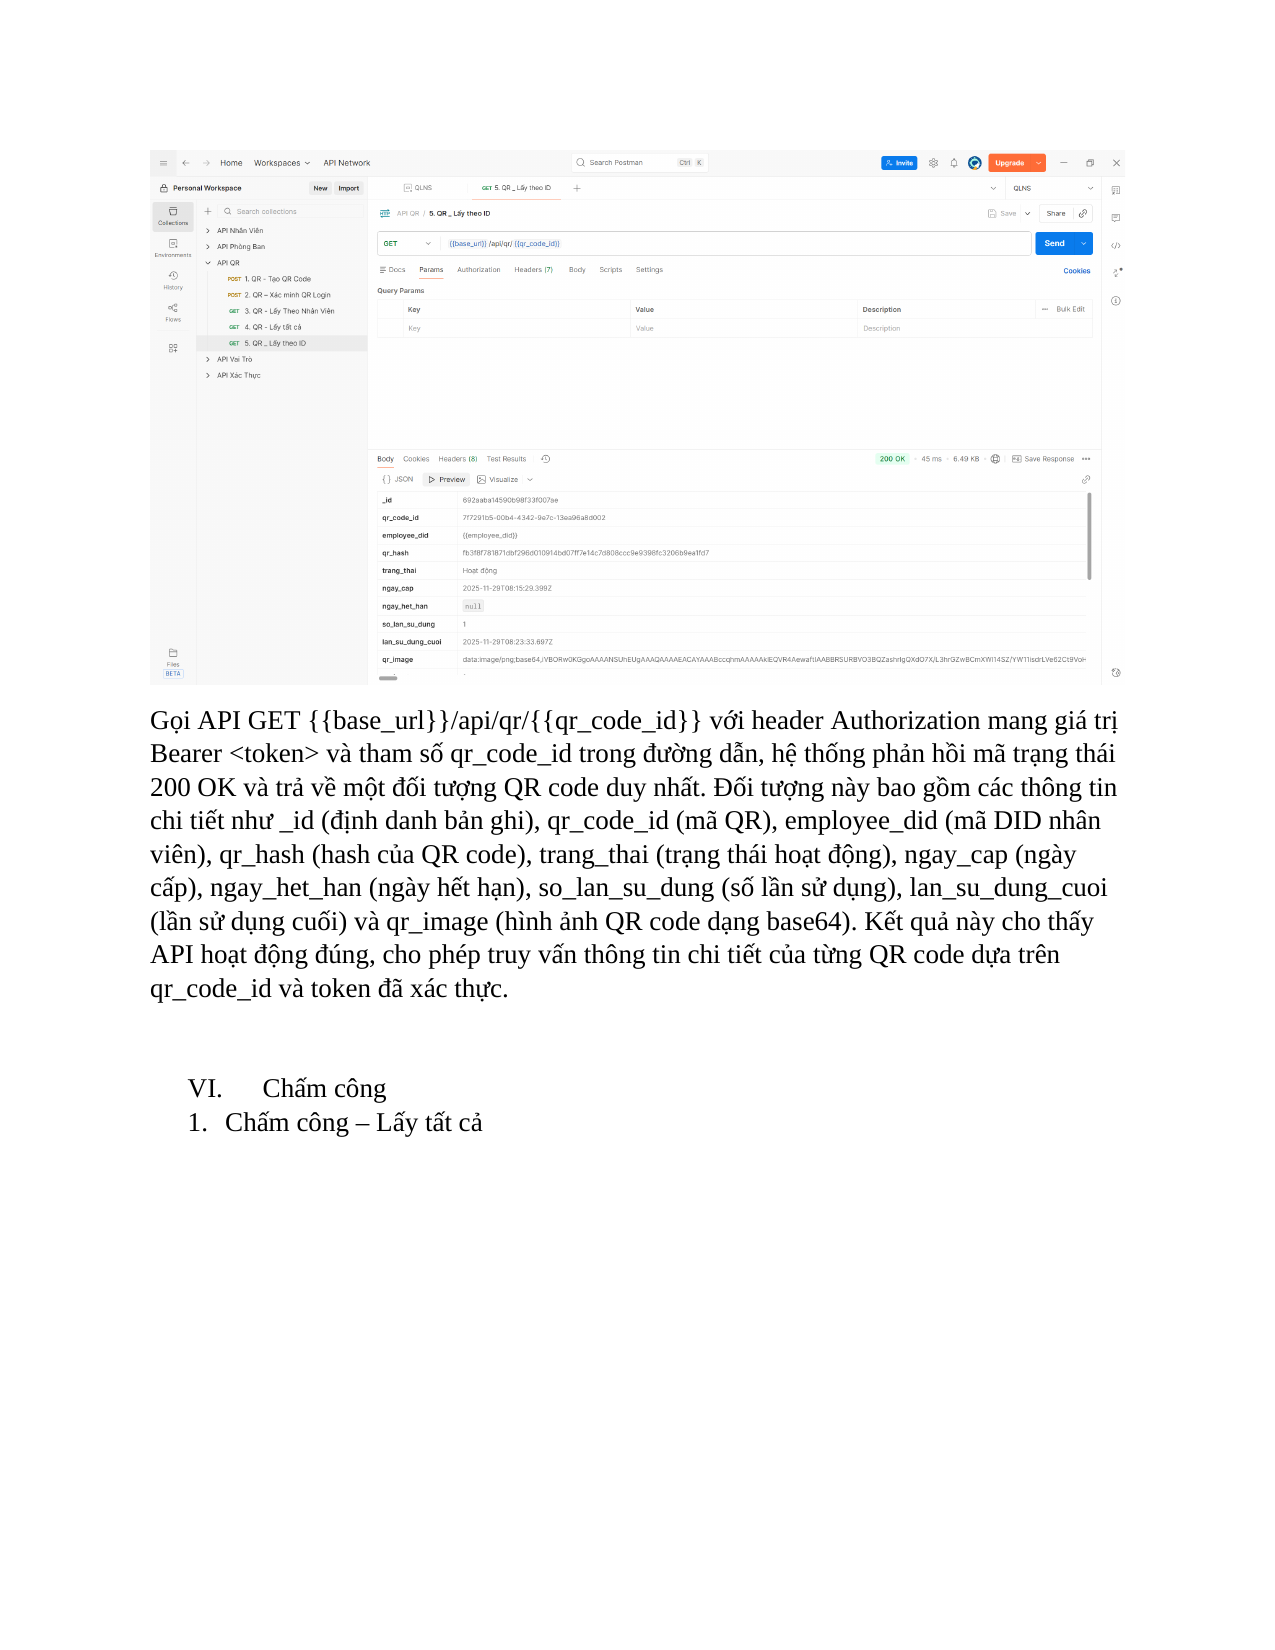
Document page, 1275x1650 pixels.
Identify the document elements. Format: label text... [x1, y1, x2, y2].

text Gọi API GET {{base_url}}/api/qr/{{qr_code_id}} với header Authorization mang giá trị Bearer <token> và tham số qr_code_id trong đường dẫn, hệ thống phản hồi mã trạng thái 200 OK và trả về một đối tượng QR code duy nhất. Đối tượng này bao gồm các thông tin chi tiết như _id (định danh bản ghi), qr_code_id (mã QR), employee_did (mã DID nhân viên), qr_hash (hash của QR code), trang_thai (trạng thái hoạt động), ngay_cap (ngày cấp), ngay_het_han (ngày hết hạn), so_lan_su_dung (số lần sử dụng), lan_su_dung_cuoi (lần sử dụng cuối) và qr_image (hình ảnh QR code dạng base64). Kết quả này cho thấy API hoạt động đúng, cho phép truy vấn thông tin chi tiết của từng QR code dựa trên qr_code_id và token đã xác thực. [150, 704, 1125, 1003]
list Chấm công [187, 1072, 1125, 1104]
list Chấm công – Lấy tất cả [187, 1106, 1125, 1137]
picture [150, 150, 1125, 685]
